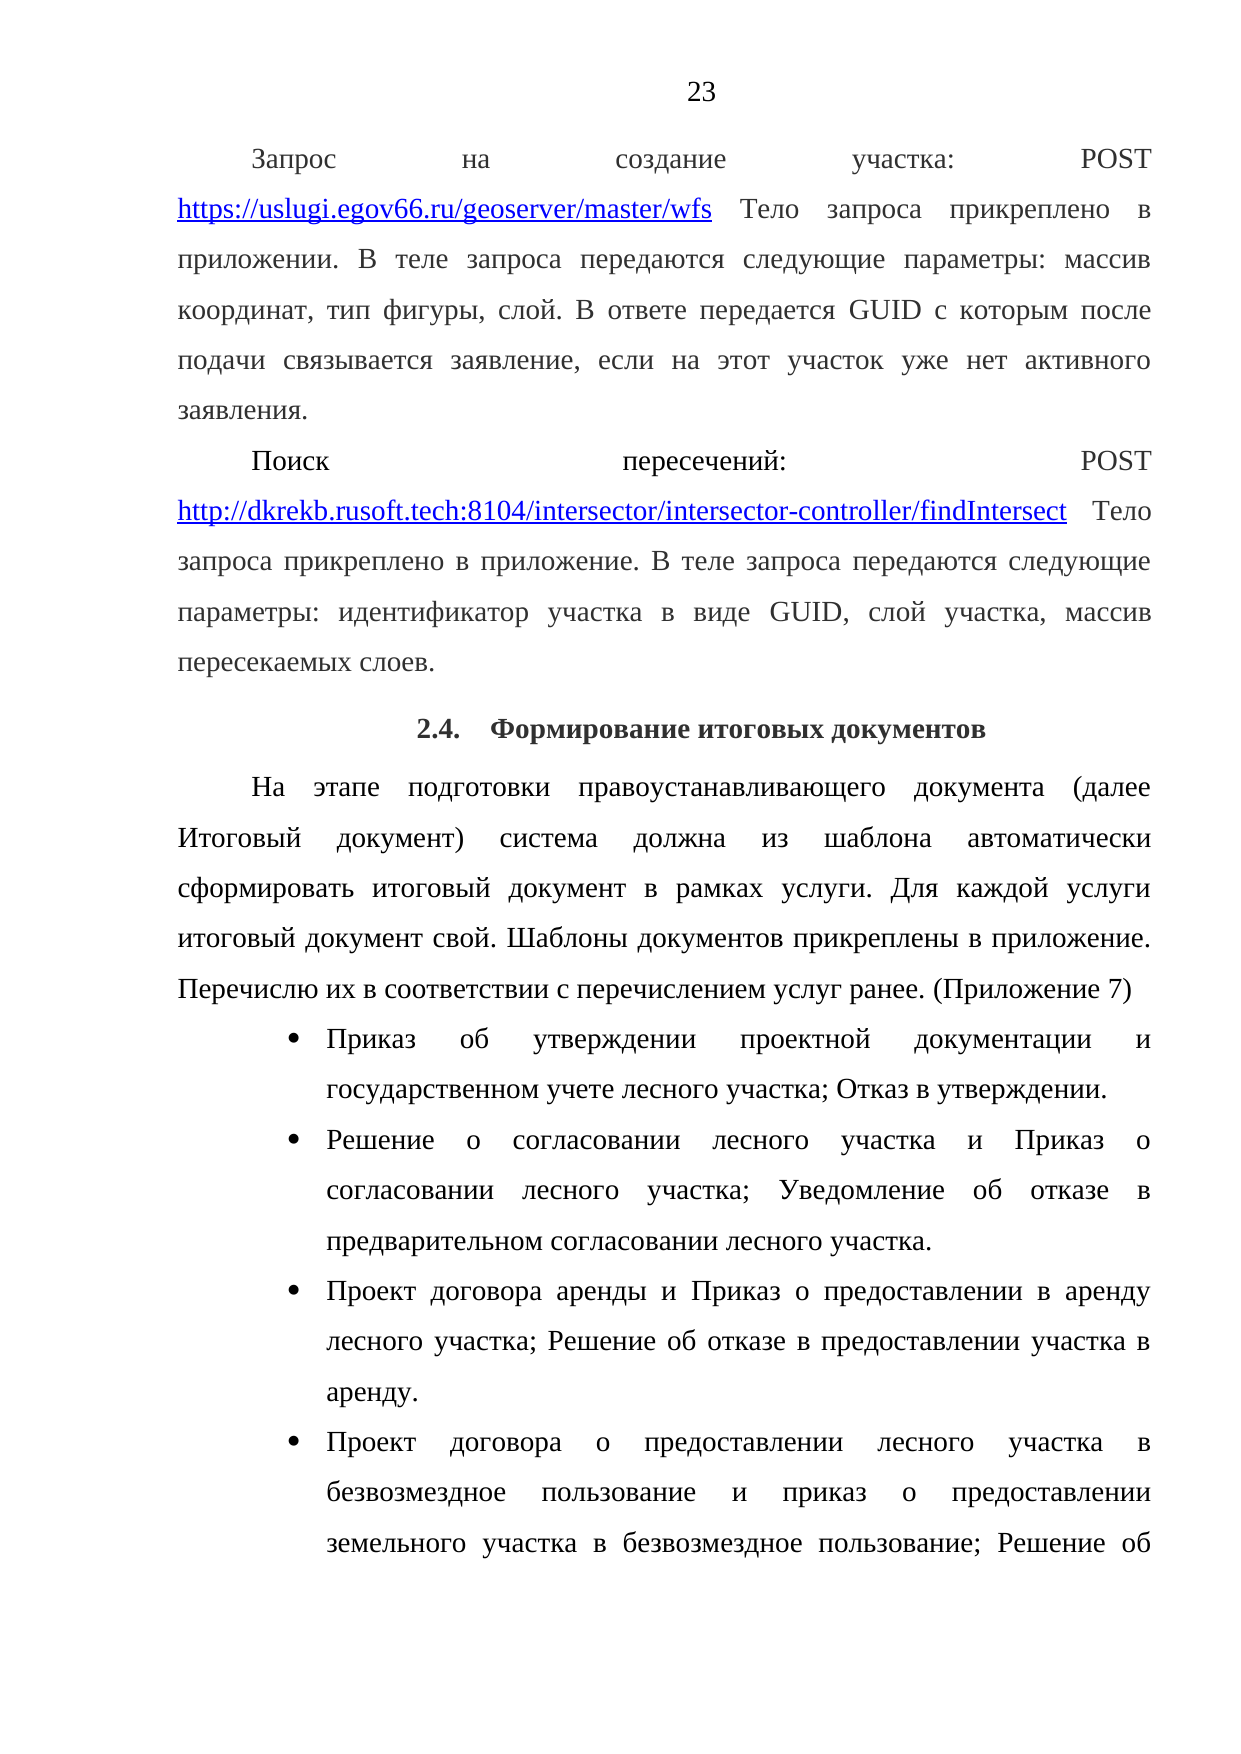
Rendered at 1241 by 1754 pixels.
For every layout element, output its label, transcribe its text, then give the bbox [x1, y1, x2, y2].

list Проект договора аренды и Приказ о предоставлении в аренду лесного участка; Решение об отказе в предоставлении участка в аренду. [288, 1273, 1152, 1407]
text Поиск пересечений: POST http://dkrekb.rusoft.tech:8104/intersector/intersector-controller/findIntersect Тело запроса прикреплено в приложение. В теле запроса передаются следующие параметры: идентификатор участка в виде GUID, слой участка, массив пересекаемых слоев. [177, 443, 1152, 677]
list Приказ об утверждении проектной документации и государственном учете лесного участка; Отказ в утверждении. [288, 1021, 1152, 1105]
list Решение о согласовании лесного участка и Приказ о согласовании лесного участка; Уведомление об отказе в предварительном согласовании лесного участка. [288, 1122, 1152, 1256]
subtitle Формирование итоговых документов [177, 711, 1152, 744]
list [288, 1424, 1152, 1558]
text На этапе подготовки правоустанавливающего документа (далее Итоговый документ) система должна из шаблона автоматически сформировать итоговый документ в рамках услуги. Для каждой услуги итоговый документ свой. Шаблоны документов прикреплены в приложение. Перечислю их в соответствии с перечислением услуг ранее. (Приложение 7) [177, 769, 1152, 1004]
text Запрос на создание участка: POST https://uslugi.egov66.ru/geoserver/master/wfs Тело запроса прикреплено в приложении. В теле запроса передаются следующие параметры: массив координат, тип фигуры, слой. В ответе передается GUID с которым после подачи связывается заявление, если на этот участок уже нет активного заявления. [177, 141, 1152, 426]
